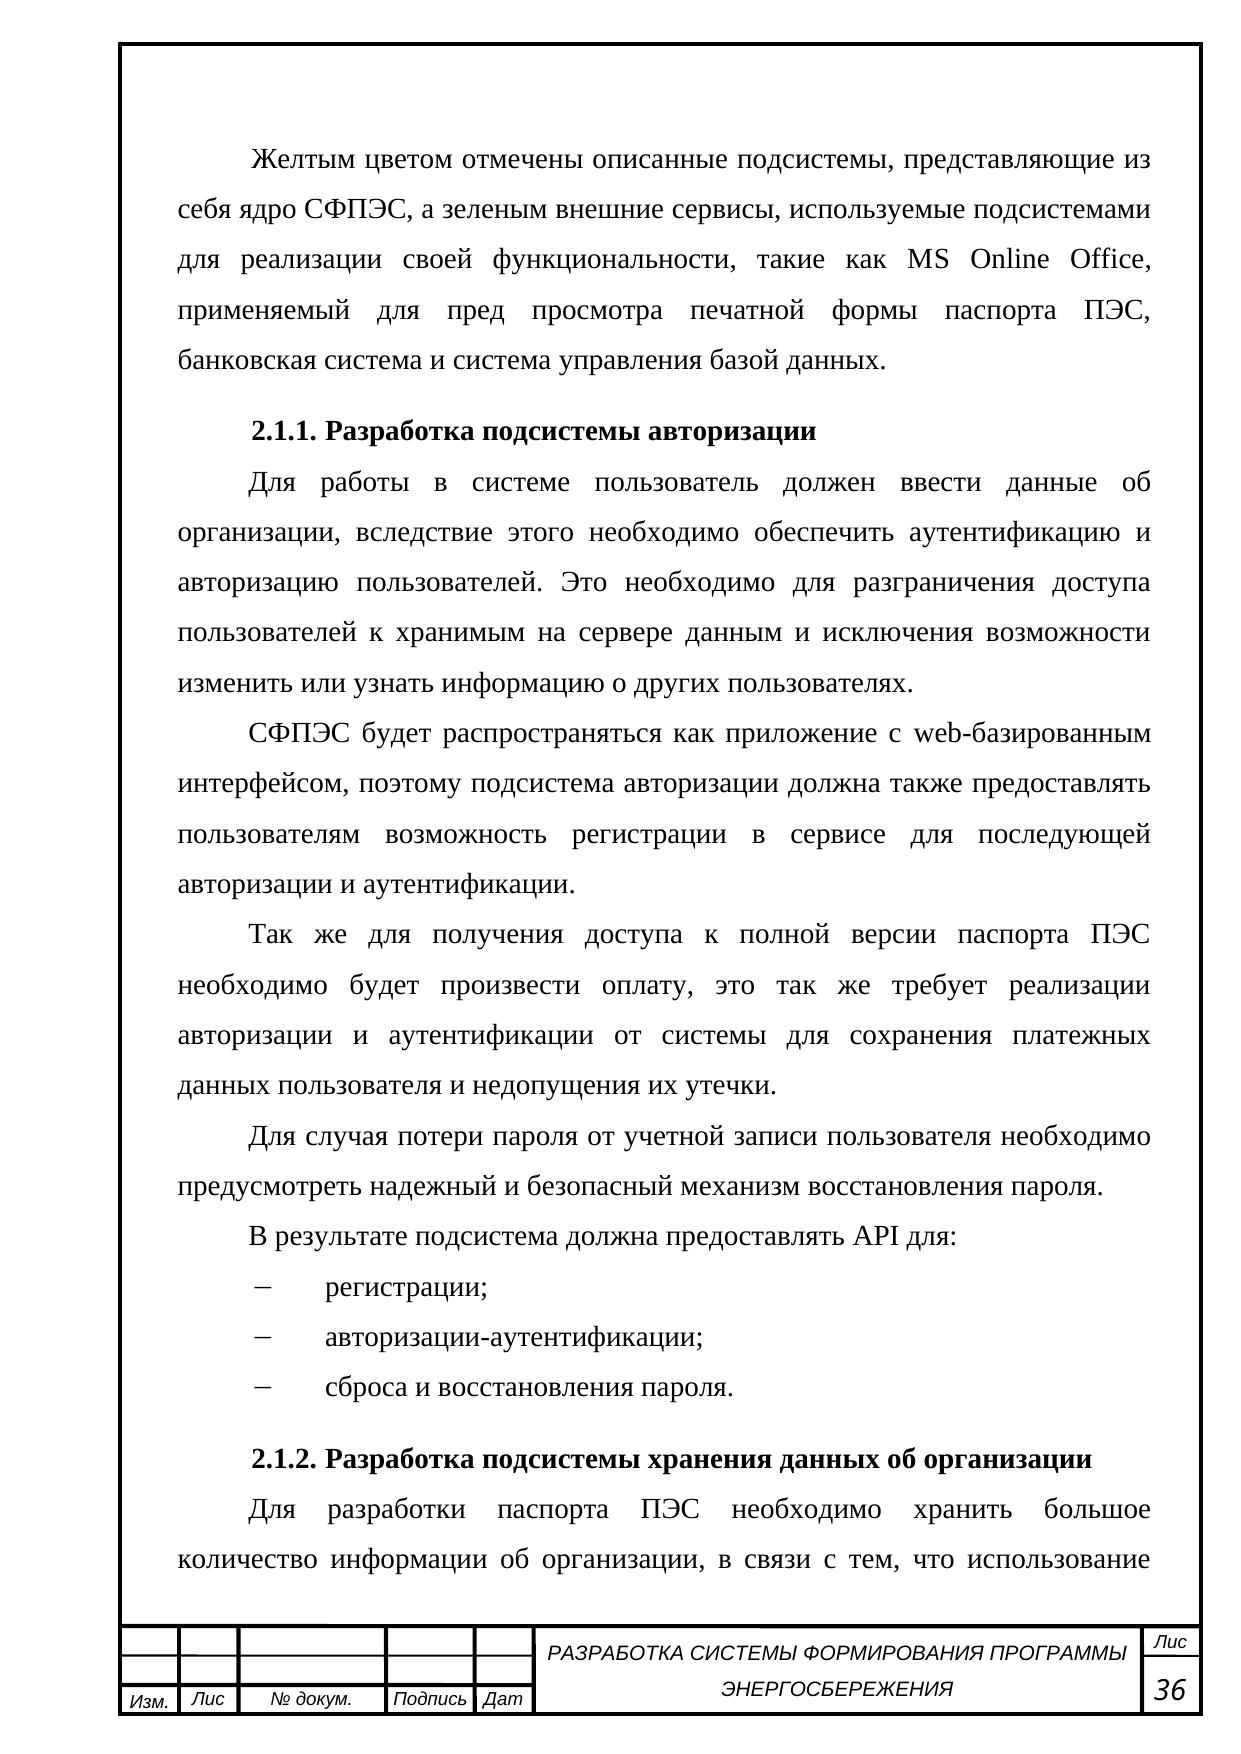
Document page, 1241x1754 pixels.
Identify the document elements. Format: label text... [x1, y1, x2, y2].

list регистрации; [177, 1269, 1152, 1302]
list сброса и восстановления пароля. [177, 1369, 1152, 1403]
text Для работы в системе пользователь должен ввести данные об организации, вследствие этого необходимо обеспечить аутентификацию и авторизацию пользователей. Это необходимо для разграничения доступа пользователей к хранимым на сервере данным и исключения возможности изменить или узнать информацию о других пользователях. [177, 464, 1152, 698]
subtitle Разработка подсистемы хранения данных об организации [177, 1441, 1152, 1474]
text СФПЭС будет распространяться как приложение с web-базированным интерфейсом, поэтому подсистема авторизации должна также предоставлять пользователям возможность регистрации в сервисе для последующей авторизации и аутентификации. [177, 715, 1152, 900]
subtitle Разработка подсистемы авторизации [177, 413, 1152, 447]
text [177, 1491, 1152, 1575]
text Так же для получения доступа к полной версии паспорта ПЭС необходимо будет произвести оплату, это так же требует реализации авторизации и аутентификации от системы для сохранения платежных данных пользователя и недопущения их утечки. [177, 916, 1152, 1101]
list авторизации-аутентификации; [177, 1319, 1152, 1353]
text В результате подсистема должна предоставлять API для: [177, 1218, 1152, 1252]
text Желтым цветом отмечены описанные подсистемы, представляющие из себя ядро СФПЭС, а зеленым внешние сервисы, используемые подсистемами для реализации своей функциональности, такие как MS Online Office, применяемый для пред просмотра печатной формы паспорта ПЭС, банковская система и система управления базой данных. [177, 141, 1152, 376]
text Для случая потери пароля от учетной записи пользователя необходимо предусмотреть надежный и безопасный механизм восстановления пароля. [177, 1118, 1152, 1202]
